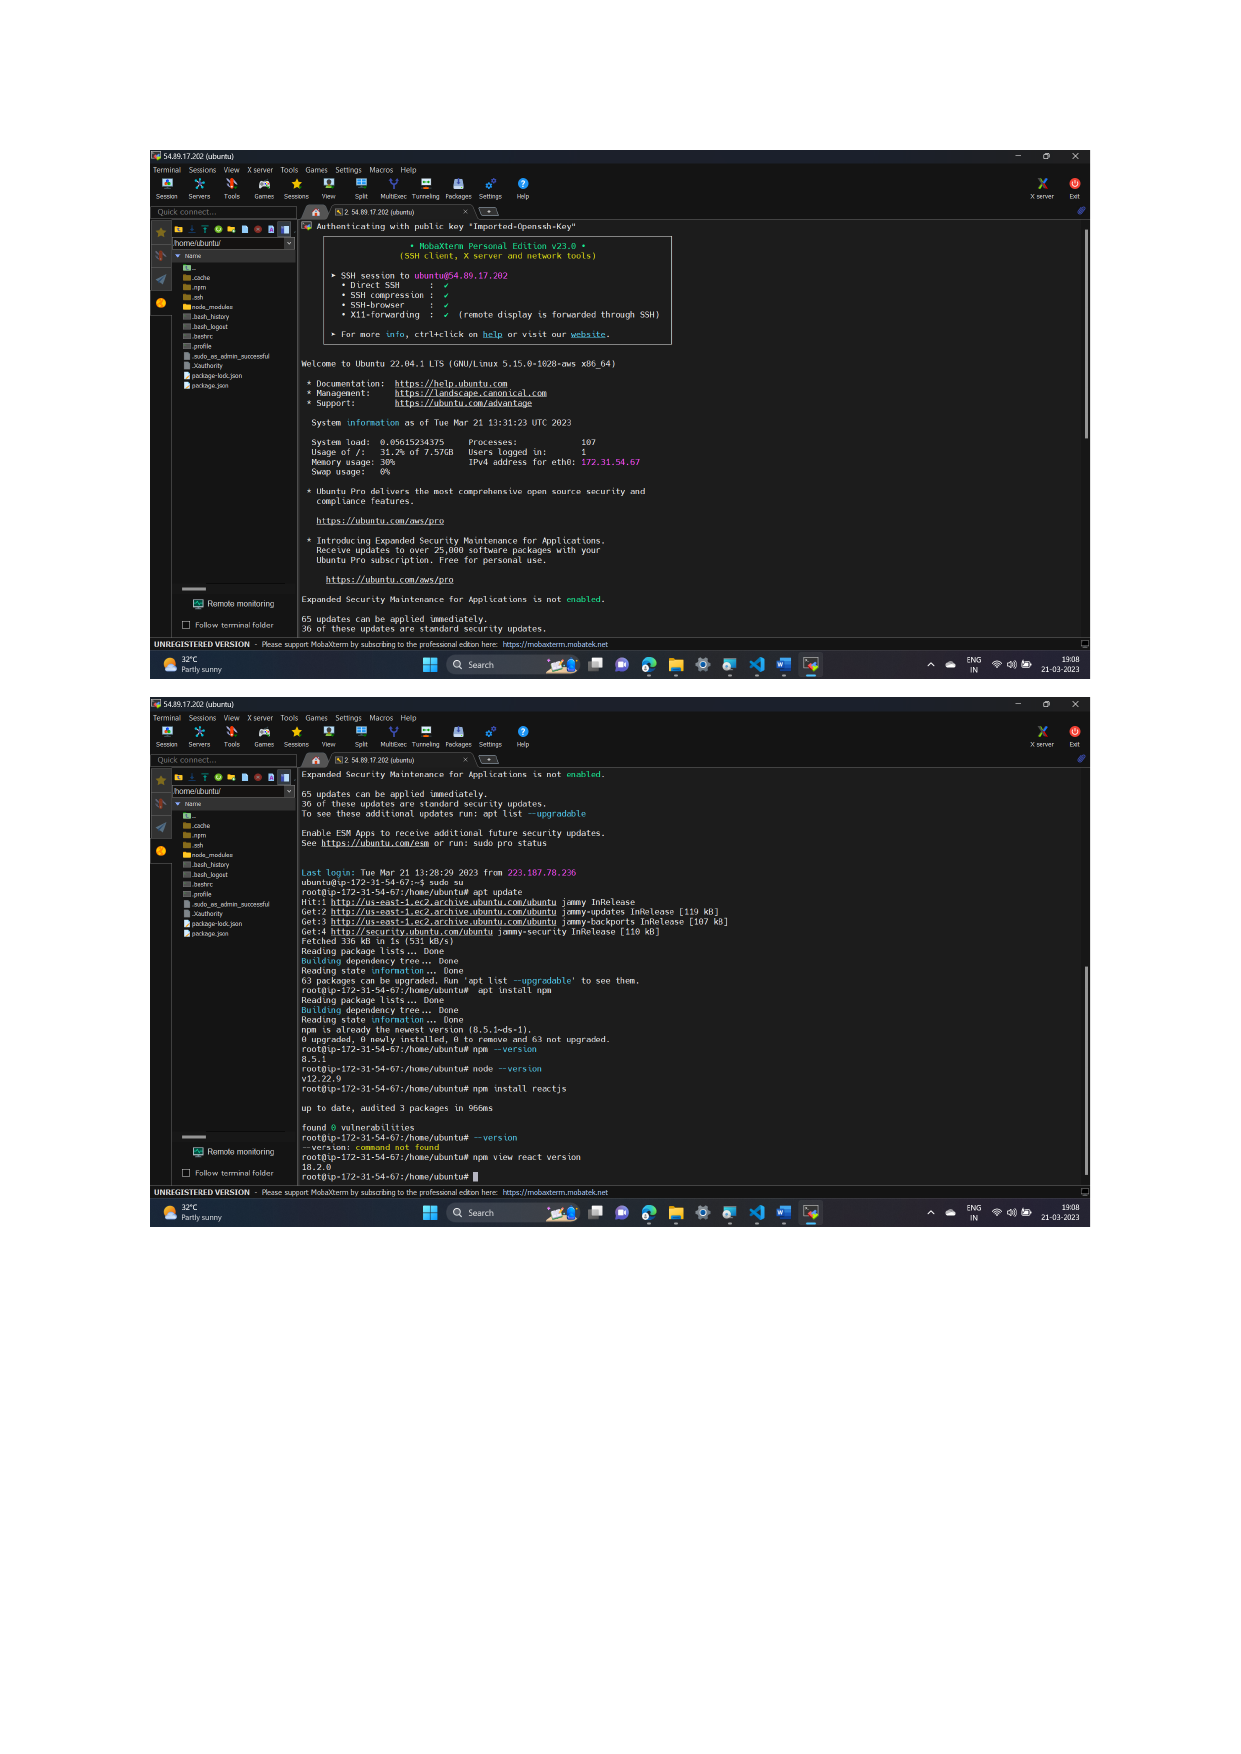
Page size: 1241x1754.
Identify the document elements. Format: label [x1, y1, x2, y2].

picture [150, 150, 1091, 679]
picture [150, 697, 1091, 1227]
